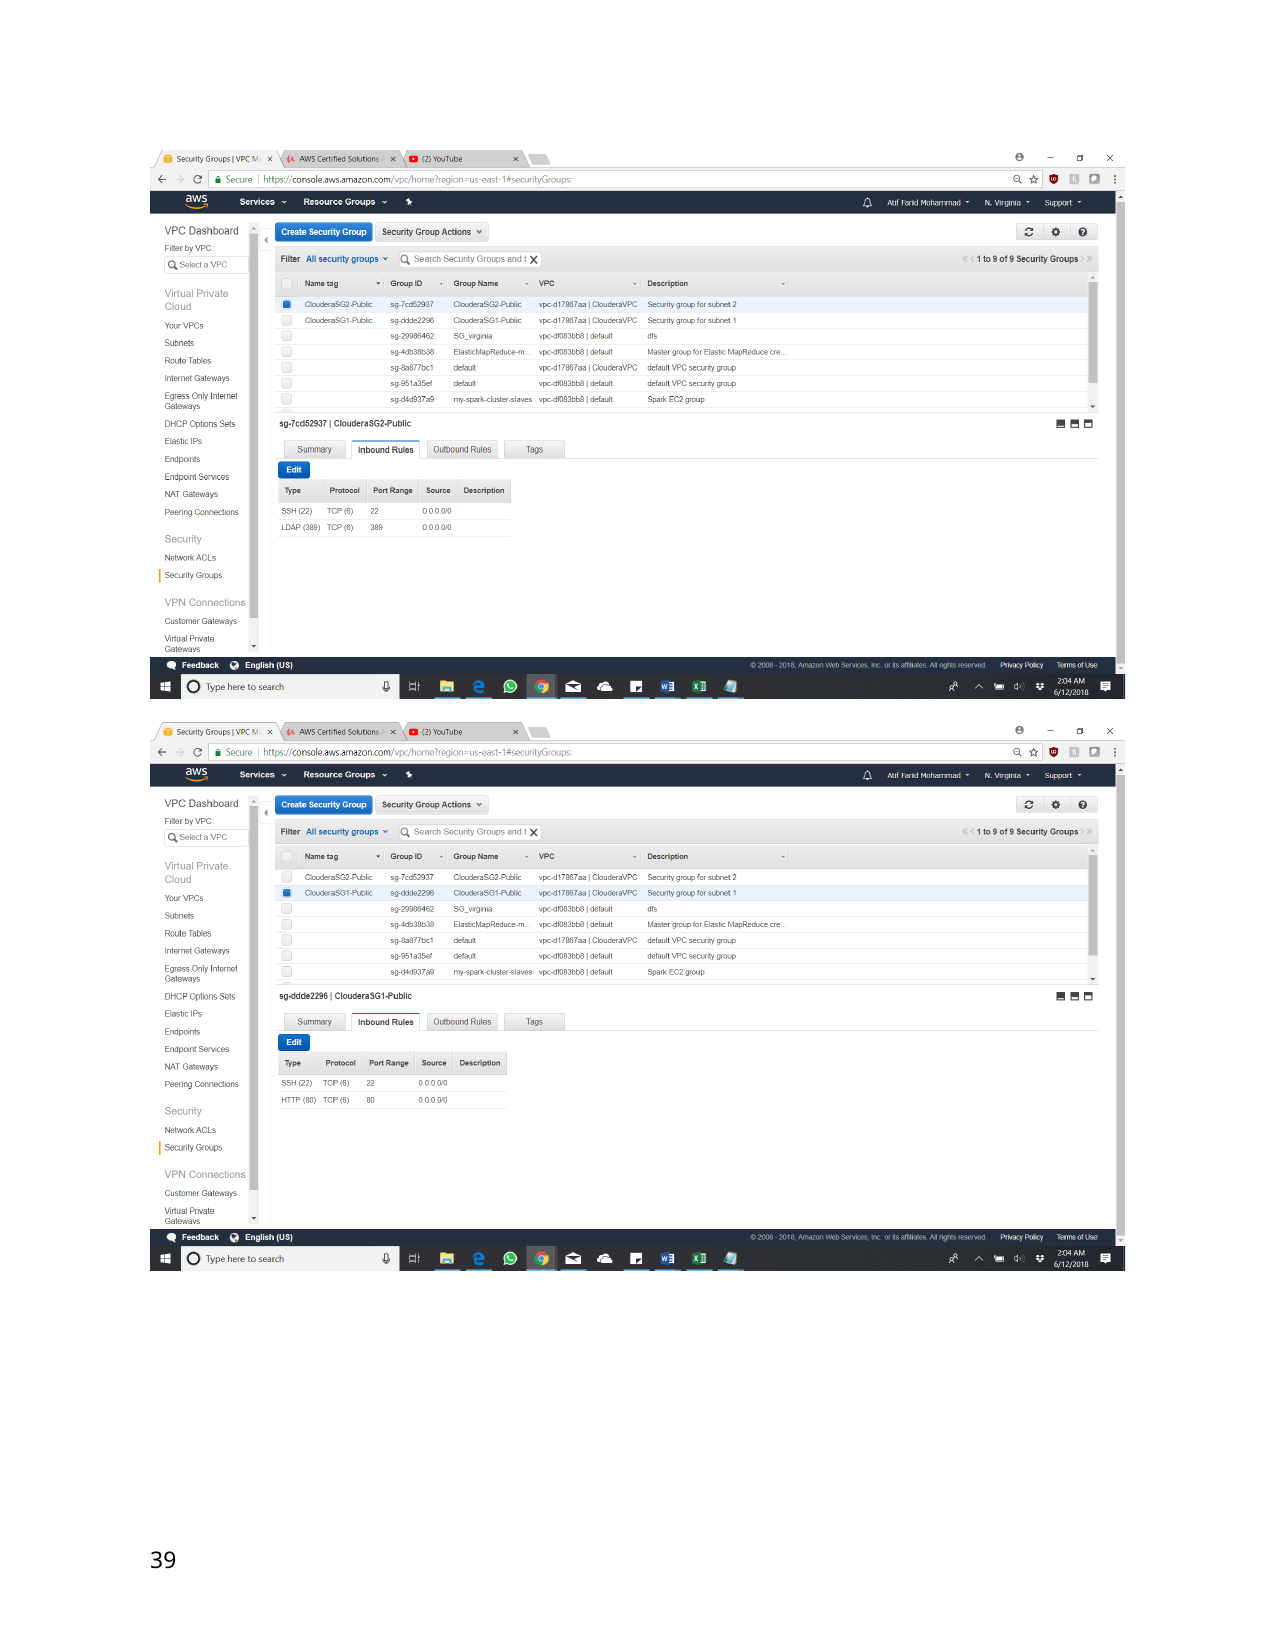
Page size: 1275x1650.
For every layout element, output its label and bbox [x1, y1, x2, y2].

picture [150, 150, 1125, 699]
picture [150, 722, 1125, 1271]
